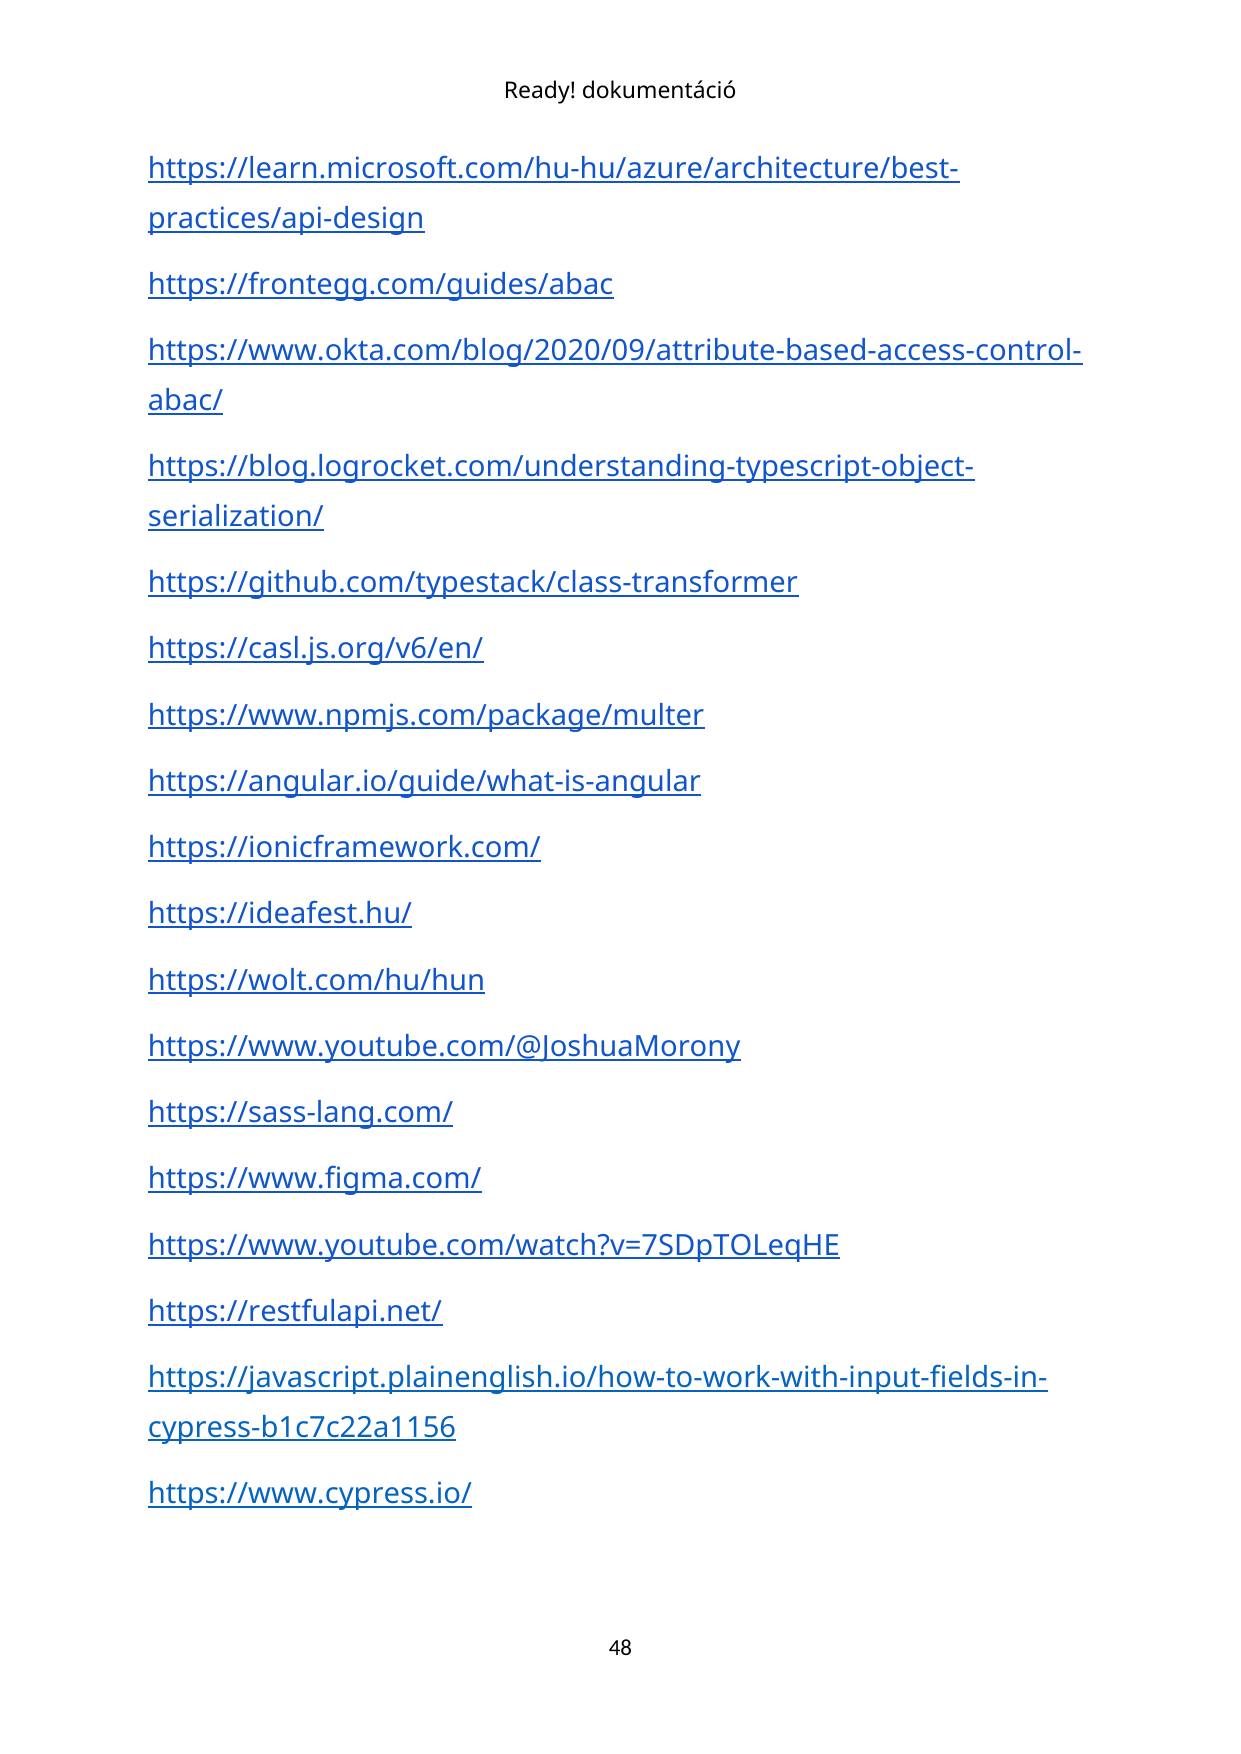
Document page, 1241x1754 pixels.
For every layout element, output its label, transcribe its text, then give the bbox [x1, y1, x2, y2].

text https://frontegg.com/guides/abac [148, 263, 1093, 303]
text https://javascript.plainenglish.io/how-to-work-with-input-fields-in-cypress-b1c7c22a1156 [148, 1356, 1093, 1446]
text https://restfulapi.net/ [148, 1290, 1093, 1330]
text https://www.figma.com/ [148, 1158, 1093, 1197]
text https://www.okta.com/blog/2020/09/attribute-based-access-control-abac/ [148, 330, 1093, 419]
text https://www.cypress.io/ [148, 1472, 1093, 1512]
text https://www.npmjs.com/package/multer [148, 694, 1093, 733]
text https://learn.microsoft.com/hu-hu/azure/architecture/best-practices/api-design [148, 148, 1093, 237]
text https://casl.js.org/v6/en/ [148, 628, 1093, 667]
text https://blog.logrocket.com/understanding-typescript-object-serialization/ [148, 446, 1093, 535]
text https://sass-lang.com/ [148, 1091, 1093, 1131]
text https://ionicframework.com/ [148, 826, 1093, 866]
text https://www.youtube.com/@JoshuaMorony [148, 1025, 1093, 1065]
text https://angular.io/guide/what-is-angular [148, 760, 1093, 800]
text https://www.youtube.com/watch?v=7SDpTOLeqHE [148, 1224, 1093, 1263]
text https://wolt.com/hu/hun [148, 959, 1093, 998]
text https://ideafest.hu/ [148, 893, 1093, 932]
text https://github.com/typestack/class-transformer [148, 561, 1093, 601]
